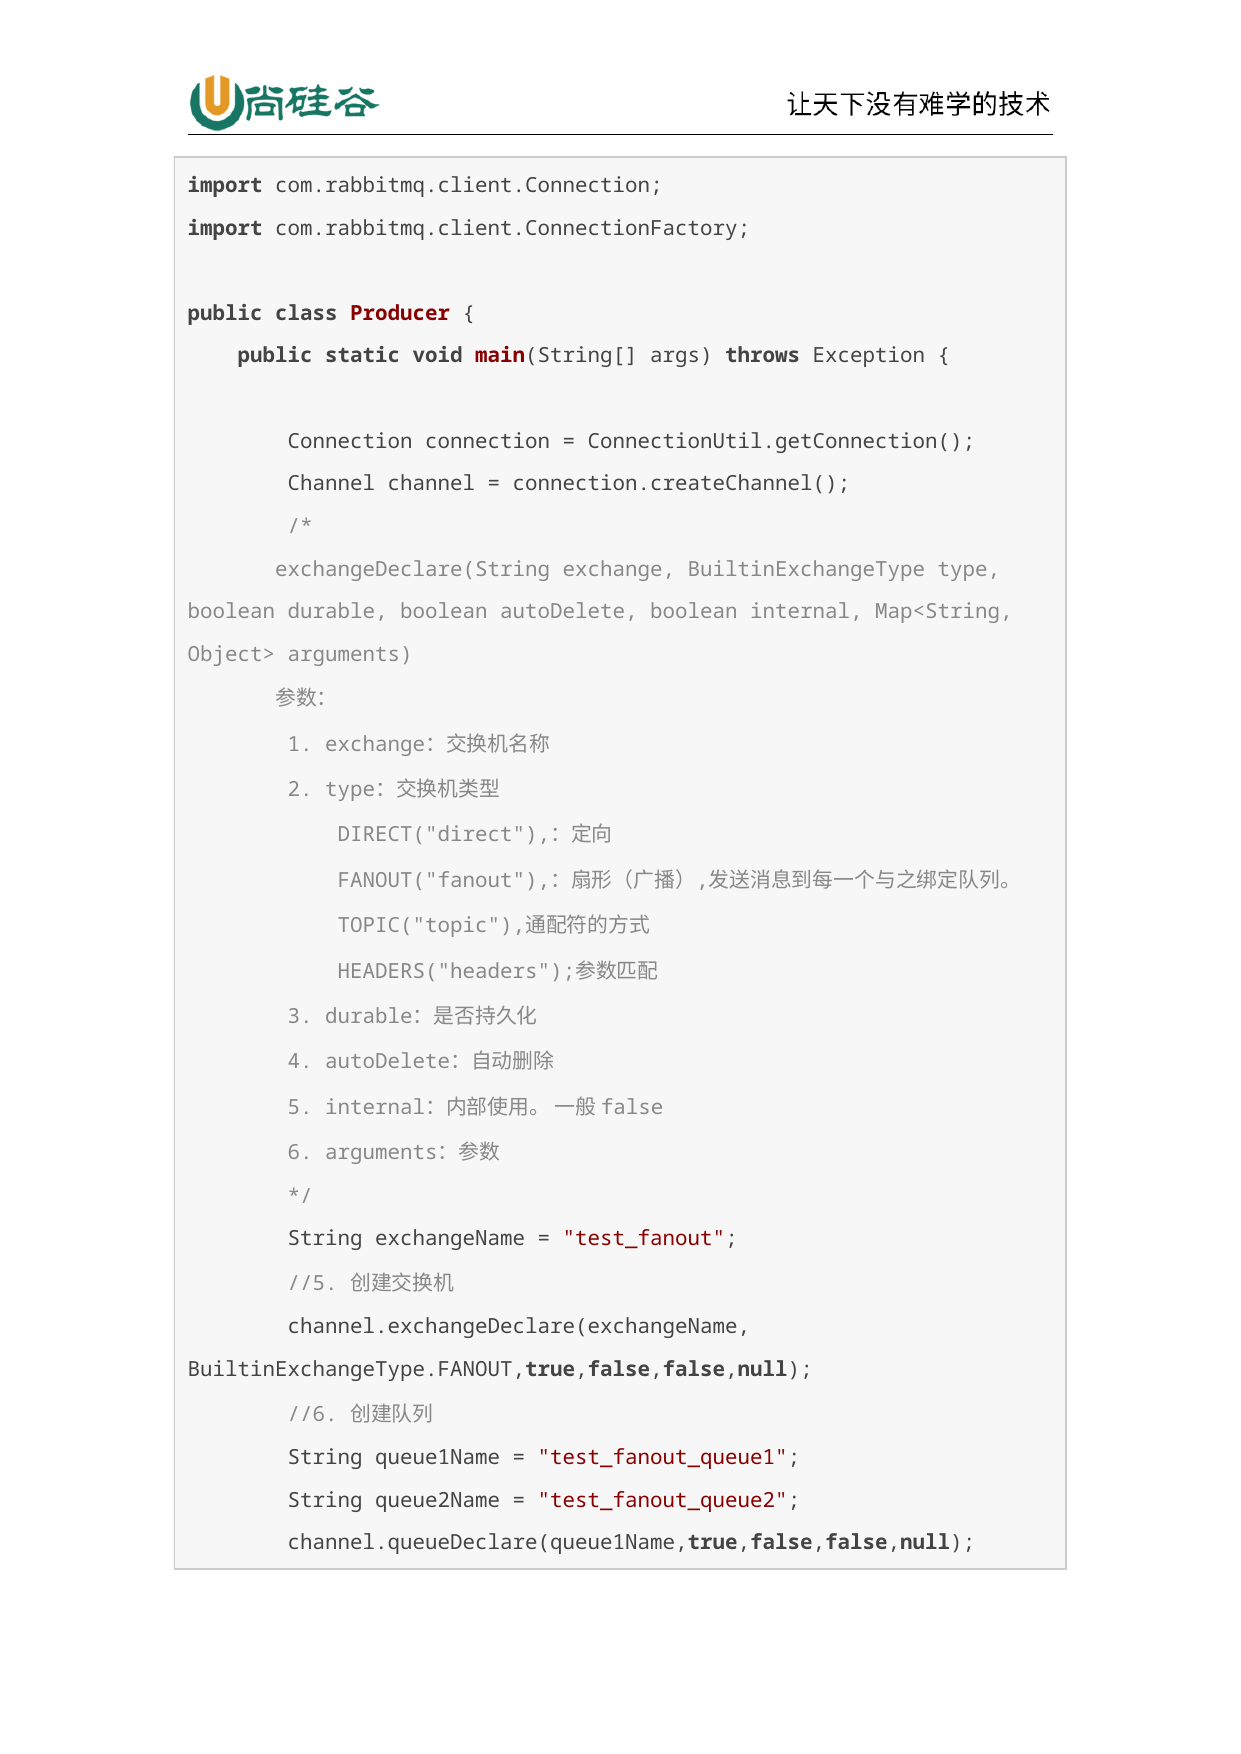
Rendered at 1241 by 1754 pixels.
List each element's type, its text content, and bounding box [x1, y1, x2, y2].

picture [187, 73, 1053, 132]
text 2. type：交换机类型 [175, 758, 1065, 802]
text import com.rabbitmq.client.ConnectionFactory; [175, 199, 1065, 241]
text HEADERS("headers");参数匹配 [175, 940, 1065, 984]
text TOPIC("topic"),通配符的方式 [175, 894, 1065, 939]
text FANOUT("fanout"),：扇形（广播）,发送消息到每一个与之绑定队列。 [175, 849, 1065, 893]
text 4. autoDelete：自动删除 [175, 1031, 1065, 1075]
text String exchangeName = "test_fanout"; [175, 1209, 1065, 1252]
text //6. 创建队列 [175, 1383, 1065, 1427]
text 5. internal：内部使用。 一般false [175, 1076, 1065, 1120]
text channel.exchangeDeclare(exchangeName, BuiltinExchangeType.FANOUT,true,false,false,null); [175, 1297, 1065, 1383]
text DIRECT("direct"),：定向 [175, 803, 1065, 848]
text Channel channel = connection.createChannel(); [175, 454, 1065, 497]
text String queue1Name = "test_fanout_queue1"; [175, 1428, 1065, 1471]
text 1. exchange：交换机名称 [175, 713, 1065, 757]
text public static void main(String[] args) throws Exception { [175, 327, 1065, 369]
text channel.queueDeclare(queue1Name,true,false,false,null); [175, 1513, 1065, 1568]
text public class Producer { [175, 284, 1065, 326]
text exchangeDeclare(String exchange, BuiltinExchangeType type, boolean durable, boolean autoDelete, boolean internal, Map<String, Object> arguments) [175, 539, 1065, 667]
text String queue2Name = "test_fanout_queue2"; [175, 1471, 1065, 1513]
text */ [175, 1167, 1065, 1209]
text 3. durable：是否持久化 [175, 985, 1065, 1029]
text Connection connection = ConnectionUtil.getConnection(); [175, 412, 1065, 454]
text import com.rabbitmq.client.Connection; [175, 158, 1065, 199]
text 6. arguments：参数 [175, 1121, 1065, 1166]
text 参数： [175, 667, 1065, 712]
text //5. 创建交换机 [175, 1252, 1065, 1296]
text /* [175, 497, 1065, 539]
